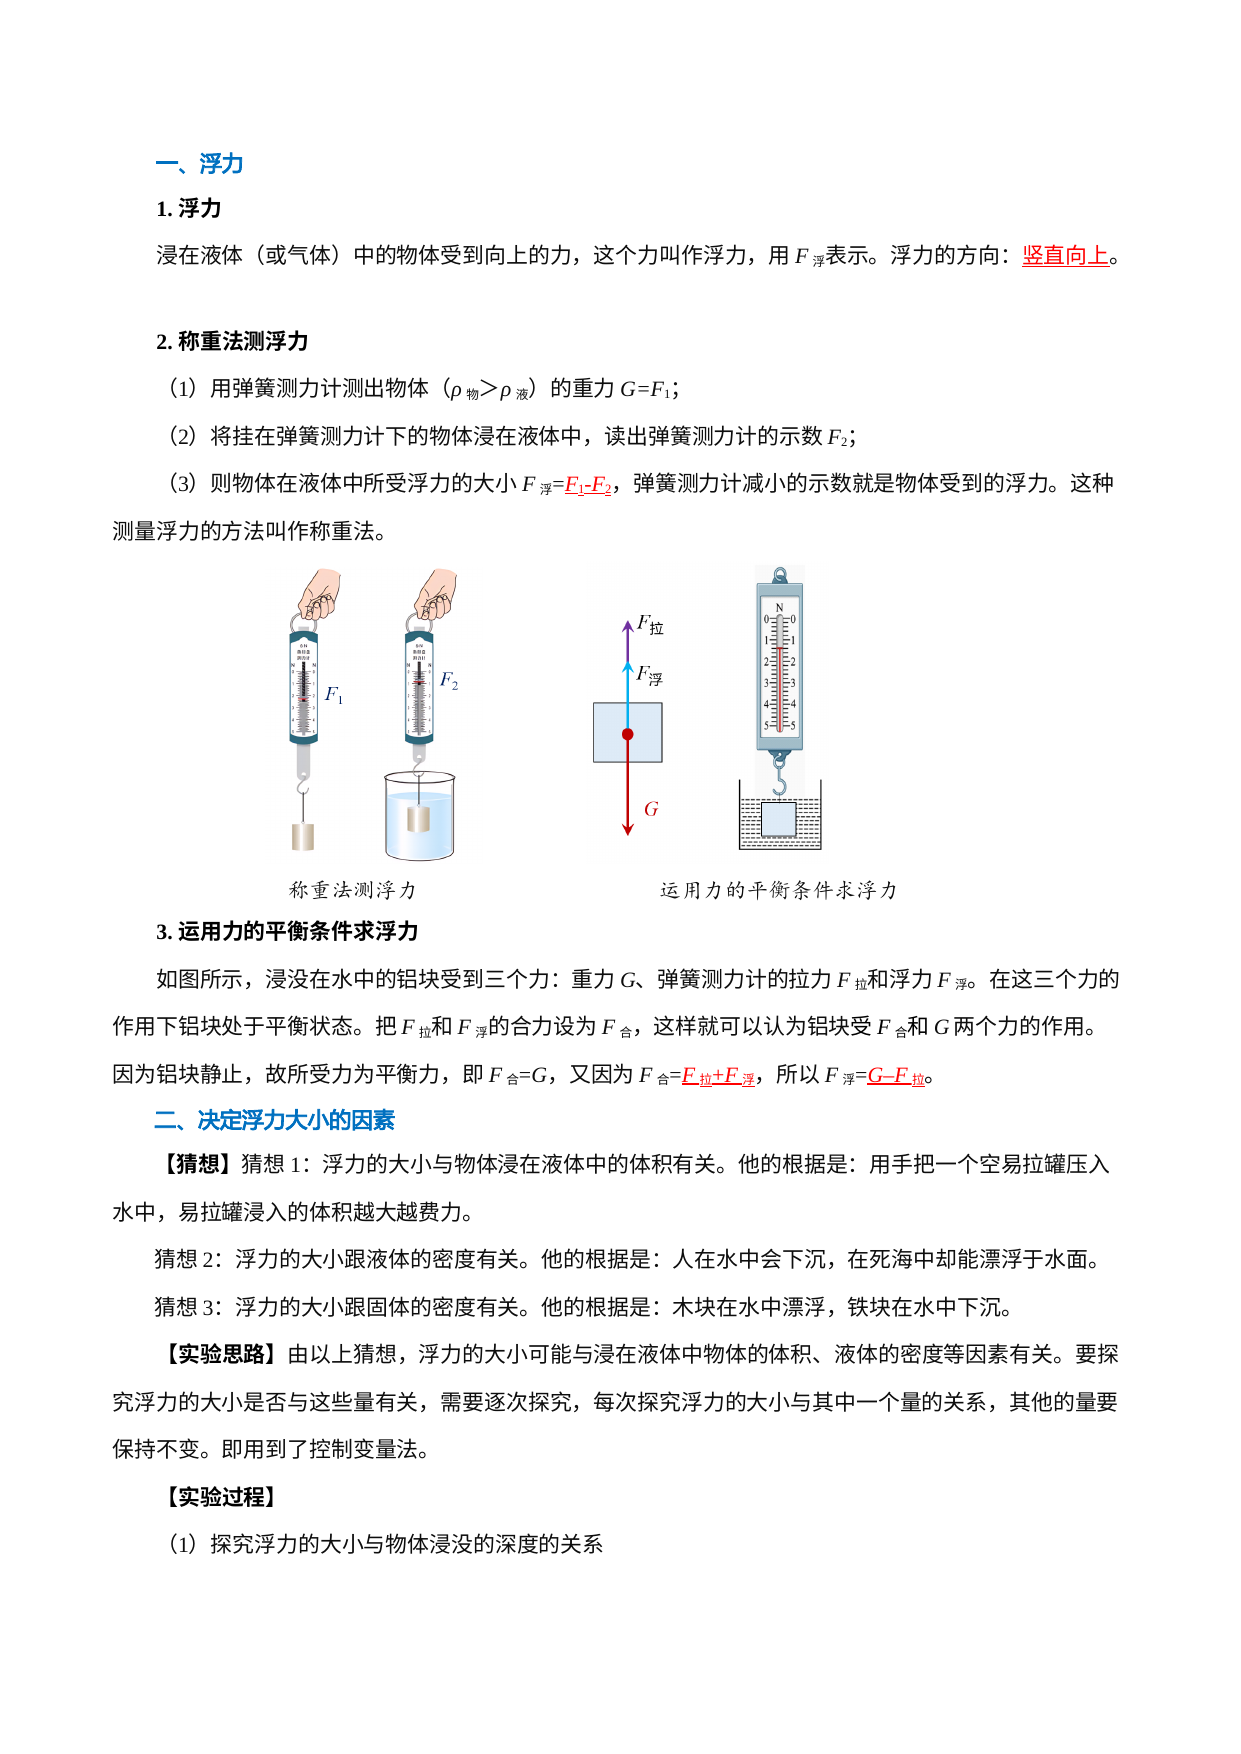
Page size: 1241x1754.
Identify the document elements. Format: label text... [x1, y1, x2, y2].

text 一、浮力 [112, 148, 1128, 177]
text 3. 运用力的平衡条件求浮力 [112, 914, 1128, 946]
text （1）用弹簧测力计测出物体（ρ物＞ρ液）的重力G=F1； [112, 371, 1128, 403]
text 猜想2：浮力的大小跟液体的密度有关。他的根据是：人在水中会下沉，在死海中却能漂浮于水面。 [112, 1242, 1128, 1274]
text 称重法测浮力 运用力的平衡条件求浮力 [112, 877, 1128, 902]
text 【实验过程】 [112, 1480, 1128, 1512]
text 如图所示，浸没在水中的铝块受到三个力：重力G、弹簧测力计的拉力F拉和浮力F浮。在这三个力的作用下铝块处于平衡状态。把F拉和F浮的合力设为F合，这样就可以认为铝块受F合和G两个力的作用。因为铝块静止，故所受力为平衡力，即F合=G，又因为F合=F拉+F浮，所以F浮=G–F拉。 [112, 962, 1128, 1088]
text （2）将挂在弹簧测力计下的物体浸在液体中，读出弹簧测力计的示数F2； [112, 419, 1128, 450]
text （3）则物体在液体中所受浮力的大小 F浮=F1-F2，弹簧测力计减小的示数就是物体受到的浮力。这种测量浮力的方法叫作称重法。 [112, 466, 1128, 545]
text 1. 浮力 [112, 191, 1128, 223]
text 2. 称重法测浮力 [112, 324, 1128, 355]
text 猜想3：浮力的大小跟固体的密度有关。他的根据是：木块在水中漂浮，铁块在水中下沉。 [112, 1290, 1128, 1322]
text 浸在液体（或气体）中的物体受到向上的力，这个力叫作浮力，用F浮表示。浮力的方向：竖直向上。 [112, 238, 1128, 311]
picture [265, 567, 483, 864]
text （1）探究浮力的大小与物体浸没的深度的关系 [112, 1527, 1128, 1559]
text 二、决定浮力大小的因素 [112, 1104, 1128, 1133]
text 【猜想】猜想1：浮力的大小与物体浸在液体中的体积有关。他的根据是：用手把一个空易拉罐压入水中，易拉罐浸入的体积越大越费力。 [112, 1147, 1128, 1227]
picture [585, 561, 829, 864]
text 【实验思路】由以上猜想，浮力的大小可能与浸在液体中物体的体积、液体的密度等因素有关。要探究浮力的大小是否与这些量有关，需要逐次探究，每次探究浮力的大小与其中一个量的关系，其他的量要保持不变。即用到了控制变量法。 [112, 1337, 1128, 1464]
